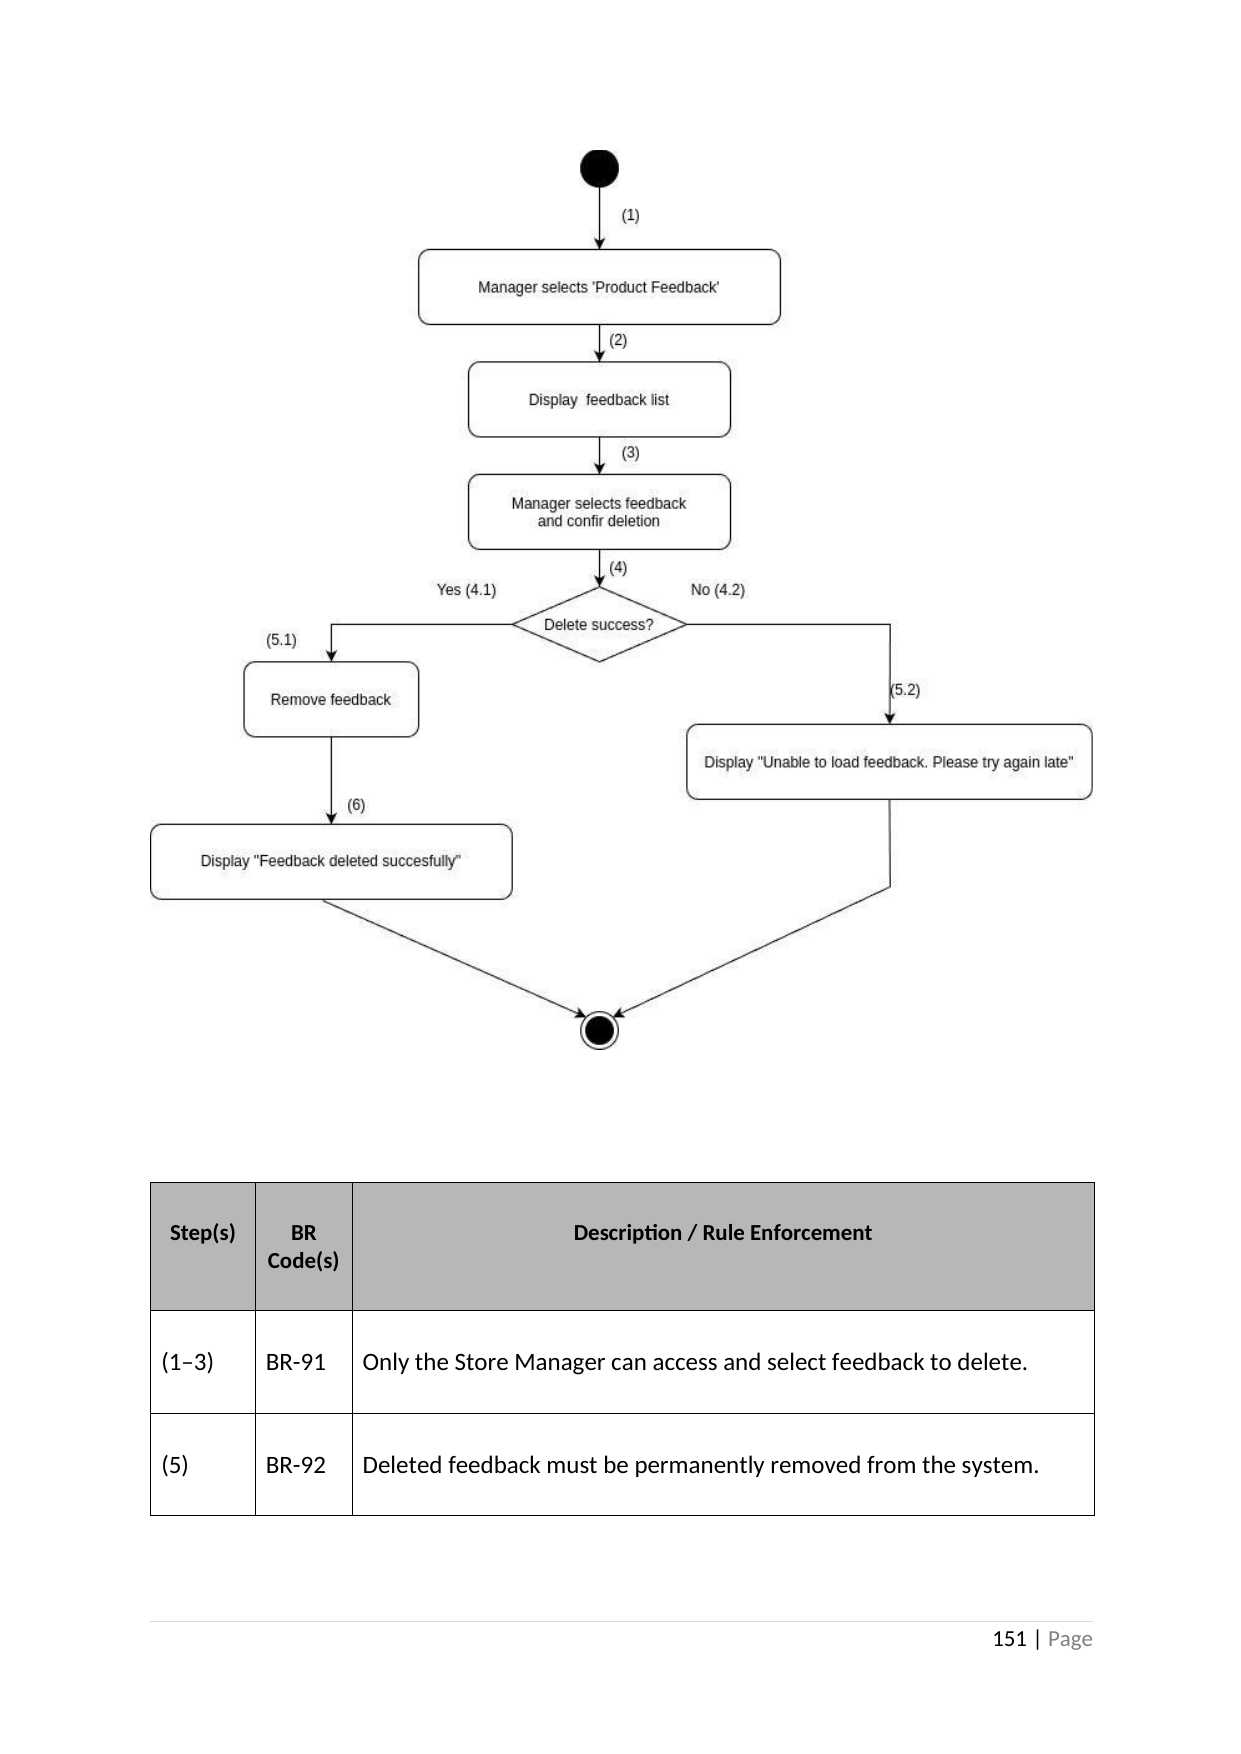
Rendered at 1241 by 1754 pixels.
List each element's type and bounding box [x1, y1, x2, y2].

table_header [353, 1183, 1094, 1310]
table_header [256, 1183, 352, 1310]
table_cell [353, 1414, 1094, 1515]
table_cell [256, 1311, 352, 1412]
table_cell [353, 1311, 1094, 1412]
picture [150, 150, 1093, 1050]
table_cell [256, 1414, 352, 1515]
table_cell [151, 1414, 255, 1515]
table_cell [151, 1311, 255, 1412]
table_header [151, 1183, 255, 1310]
